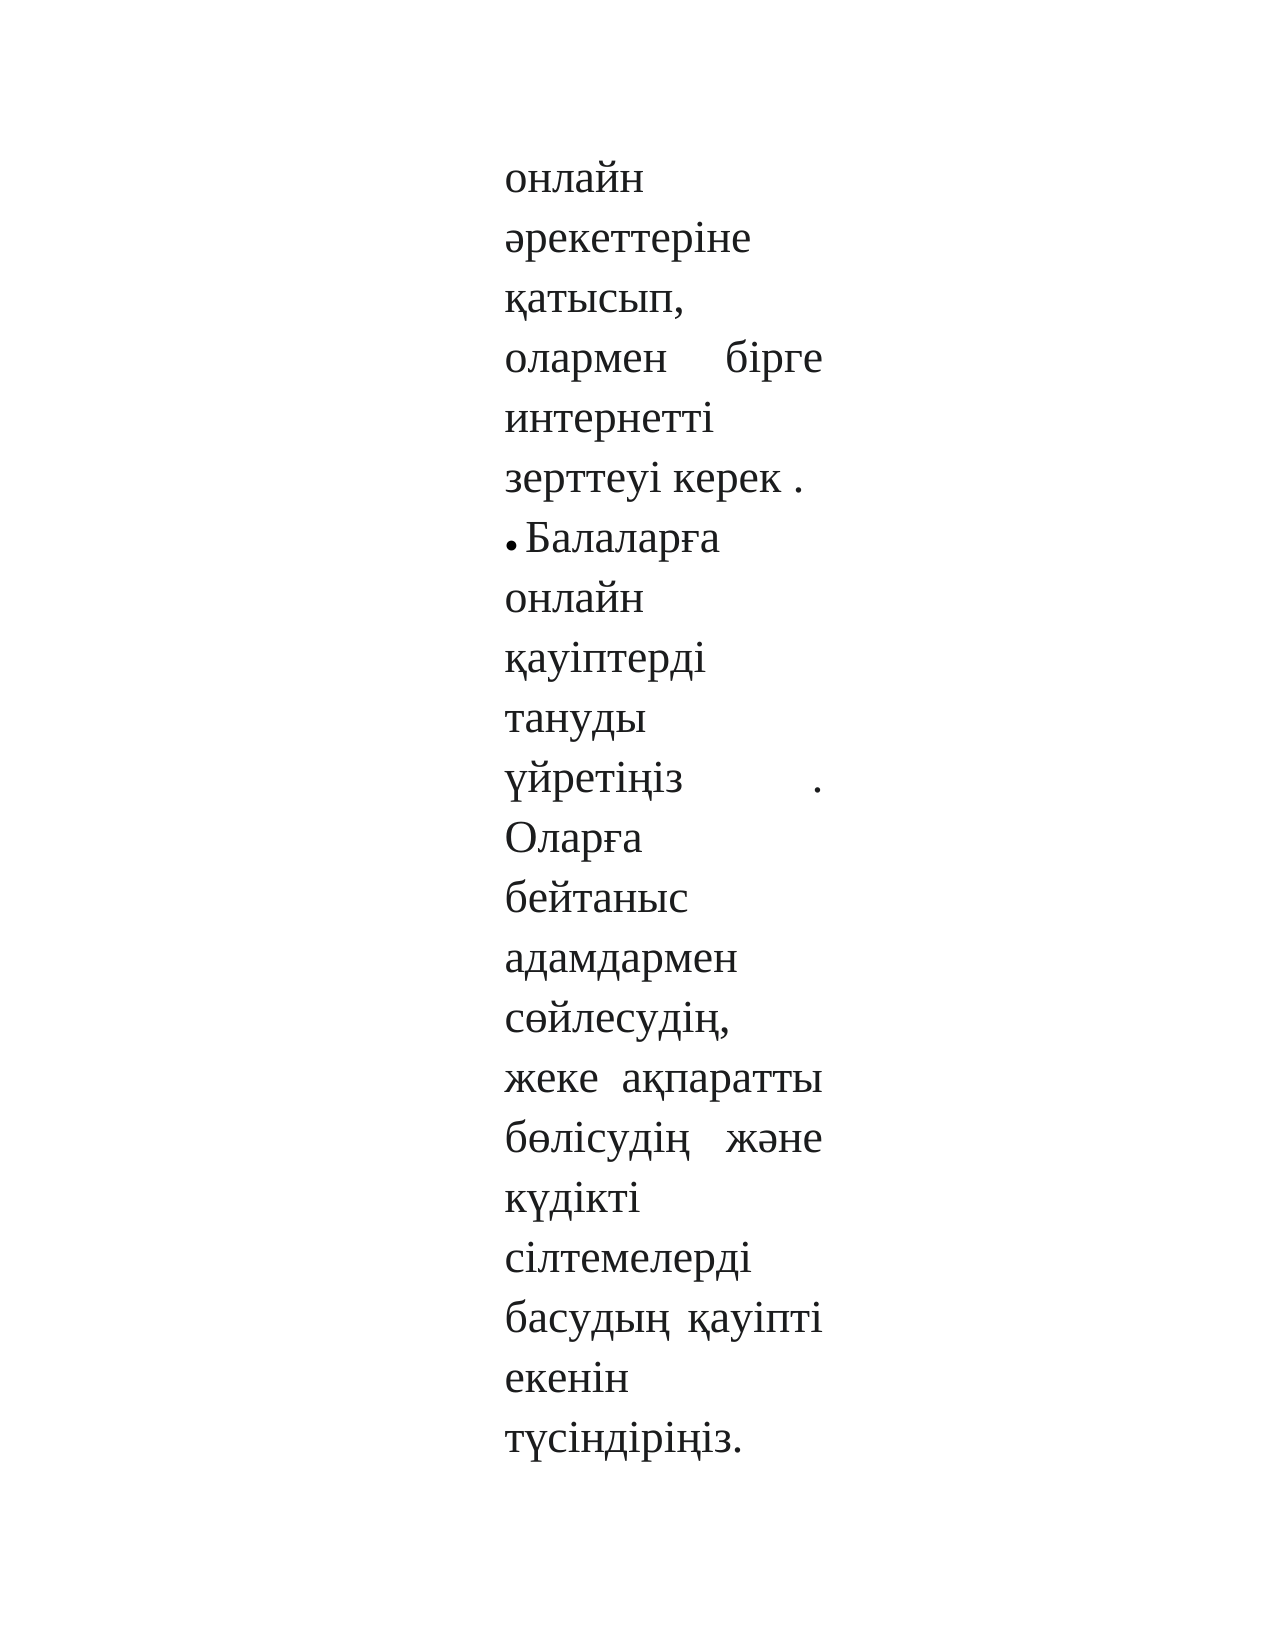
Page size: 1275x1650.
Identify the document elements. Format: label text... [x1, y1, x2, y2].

list Балаларға онлайн қауіптерді тануды үйретіңіз . Оларға бейтаныс адамдармен сөйлесудің, жеке ақпаратты бөлісудің және күдікті сілтемелерді басудың қауіпті екенін түсіндіріңіз. [504, 510, 823, 1463]
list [504, 150, 823, 503]
